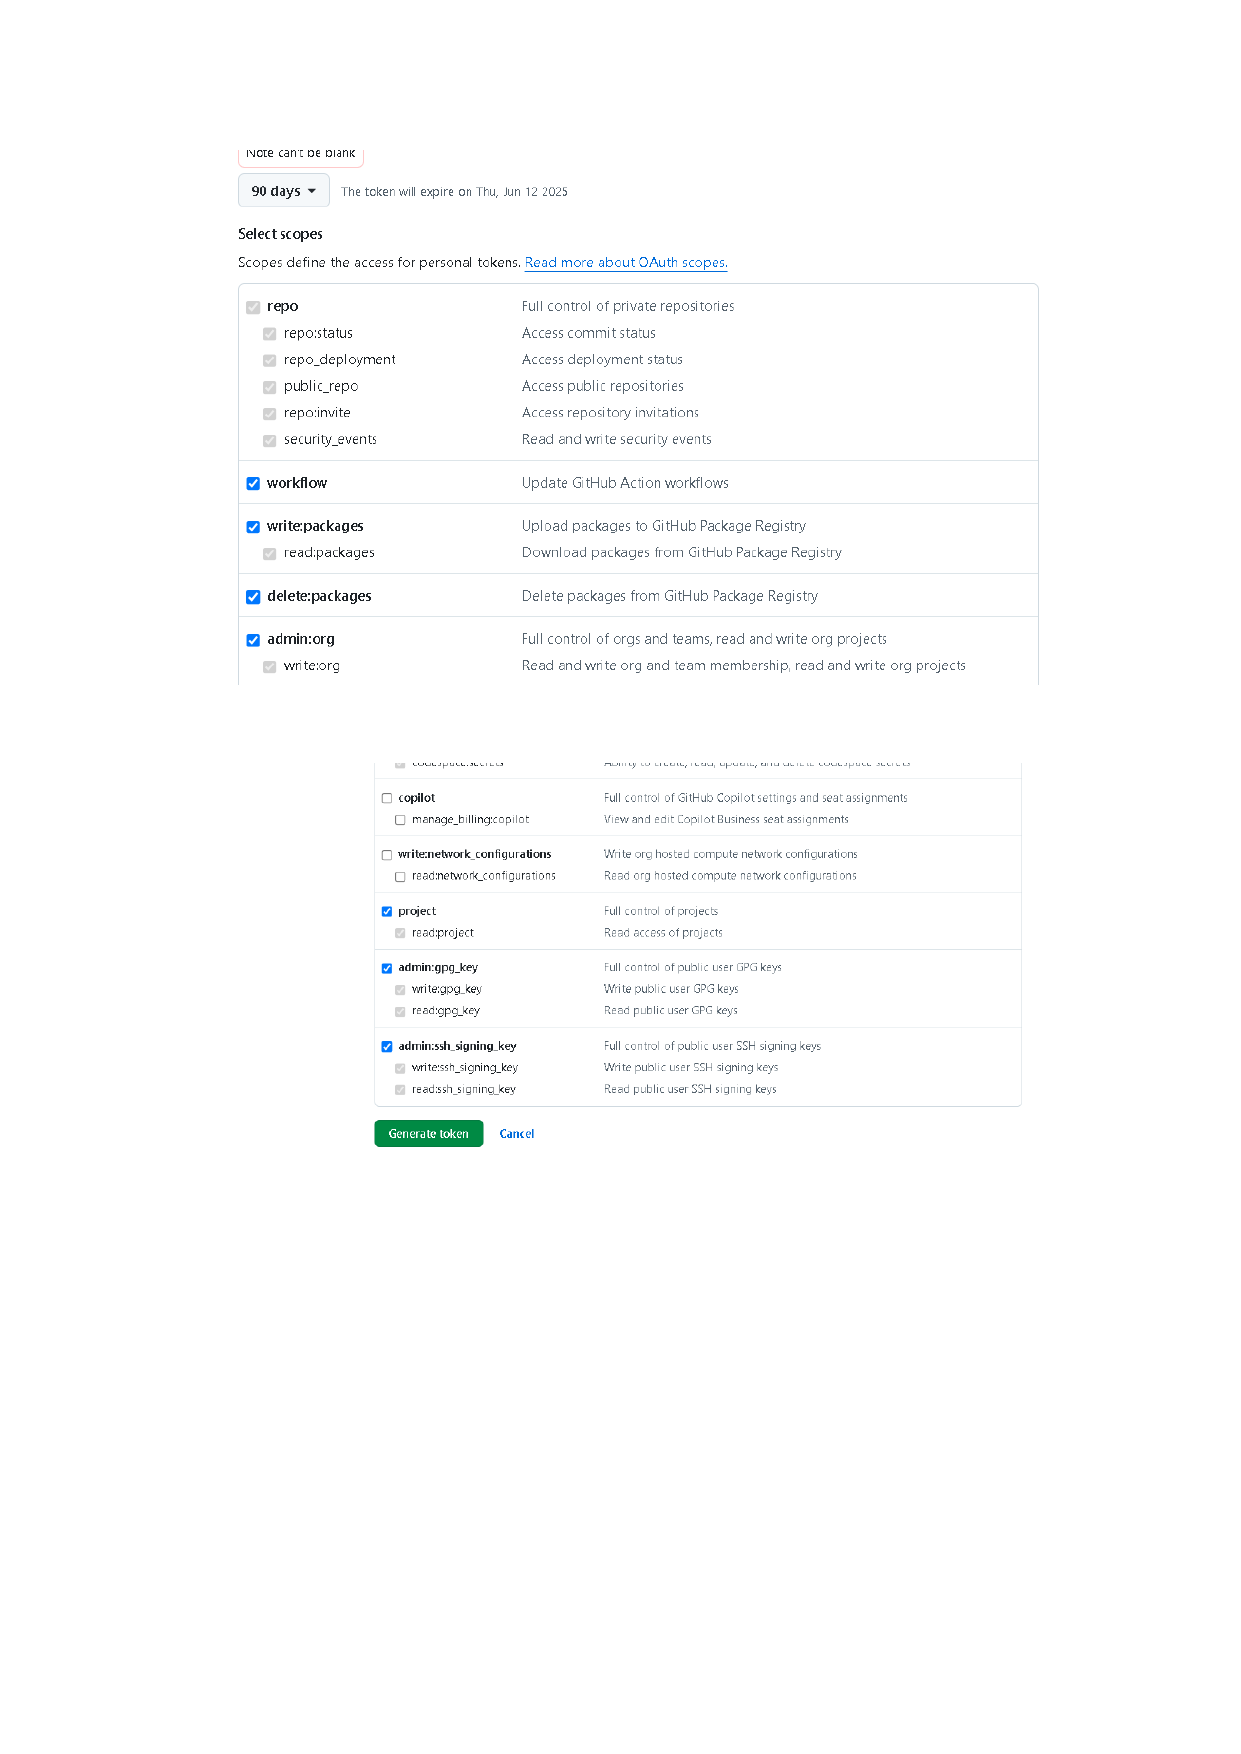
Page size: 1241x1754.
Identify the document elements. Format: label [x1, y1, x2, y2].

picture [150, 763, 1091, 1175]
picture [150, 150, 1091, 685]
